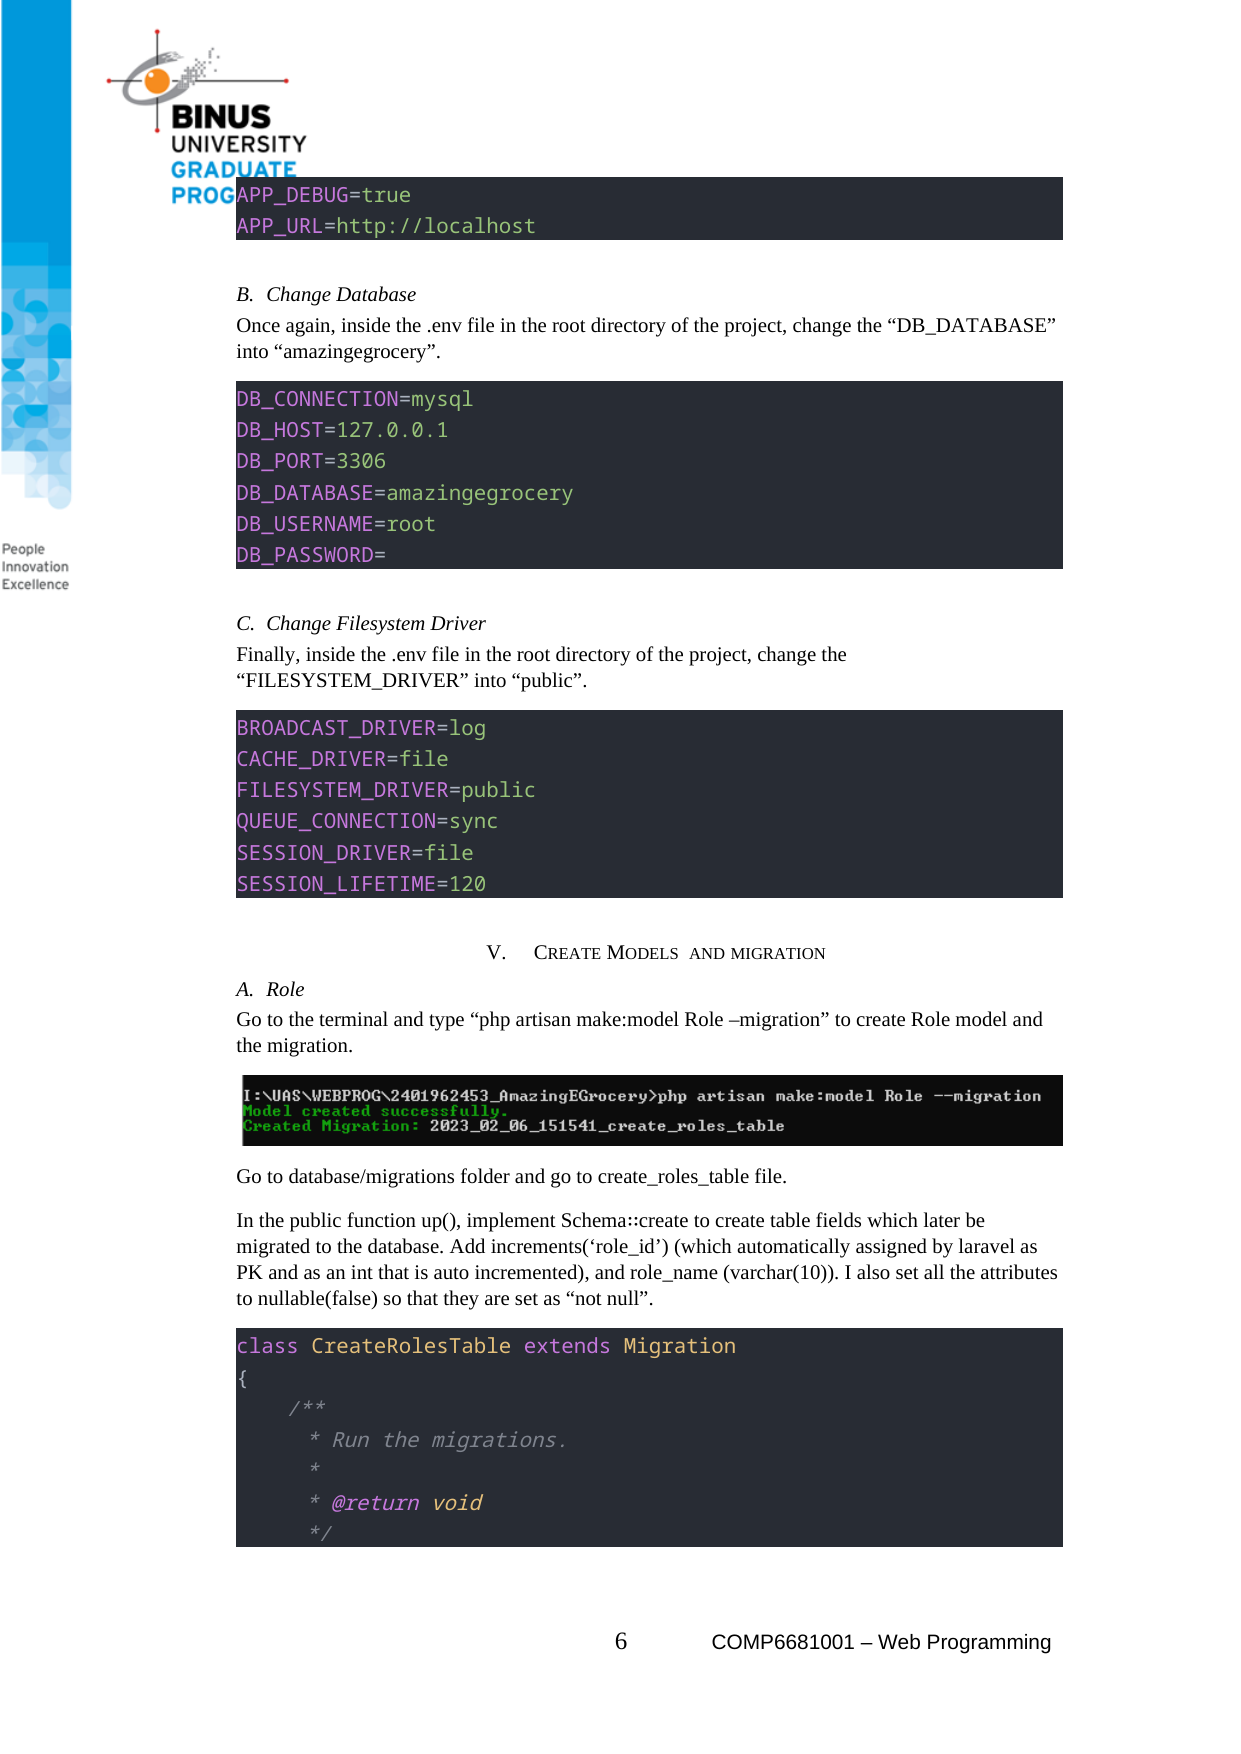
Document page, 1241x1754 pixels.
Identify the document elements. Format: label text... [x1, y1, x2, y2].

subtitle Change Database [236, 282, 1063, 306]
text DB_USERNAME=root [236, 506, 1063, 537]
text Go to the terminal and type “php artisan make:model Role –migration” to create Role model and the migration. [236, 1007, 1063, 1057]
text APP_DEBUG=true [236, 177, 1063, 208]
subtitle Change Filesystem Driver [236, 611, 1063, 635]
text { [236, 1360, 1063, 1391]
text BROADCAST_DRIVER=log [236, 710, 1063, 741]
text Go to database/migrations folder and go to create_roles_table file. [236, 1164, 1063, 1188]
text APP_URL=http://localhost [236, 208, 1063, 240]
text SESSION_LIFETIME=120 [236, 866, 1063, 898]
picture [236, 1075, 1063, 1146]
text FILESYSTEM_DRIVER=public [236, 773, 1063, 804]
text DB_PORT=3306 [236, 444, 1063, 475]
text DB_DATABASE=amazingegrocery [236, 475, 1063, 506]
text DB_PASSWORD= [236, 537, 1063, 569]
text SESSION_DRIVER=file [236, 835, 1063, 866]
text */ [236, 1516, 1063, 1547]
text CACHE_DRIVER=file [236, 741, 1063, 773]
text class CreateRolesTable extends Migration [236, 1328, 1063, 1360]
text /** [236, 1391, 1063, 1422]
subtitle Create Models and migration [236, 940, 1063, 964]
text Once again, inside the .env file in the root directory of the project, change the “DB_DATABASE” into “amazingegrocery”. [236, 313, 1063, 363]
text In the public function up(), implement Schema∷create to create table fields which later be migrated to the database. Add increments(‘role_id’) (which automatically assigned by laravel as PK and as an int that is auto incremented), and role_name (varchar(10)). I also set all the attributes to nullable(false) so that they are set as “not null”. [236, 1207, 1063, 1310]
text QUEUE_CONNECTION=sync [236, 804, 1063, 835]
picture [0, 0, 560, 606]
subtitle Role [236, 977, 1063, 1001]
text * @return void [236, 1485, 1063, 1516]
text DB_CONNECTION=mysql [236, 381, 1063, 412]
text * Run the migrations. [236, 1422, 1063, 1453]
text Finally, inside the .env file in the root directory of the project, change the “FILESYSTEM_DRIVER” into “public”. [236, 642, 1063, 692]
text DB_HOST=127.0.0.1 [236, 412, 1063, 444]
text * [236, 1453, 1063, 1485]
